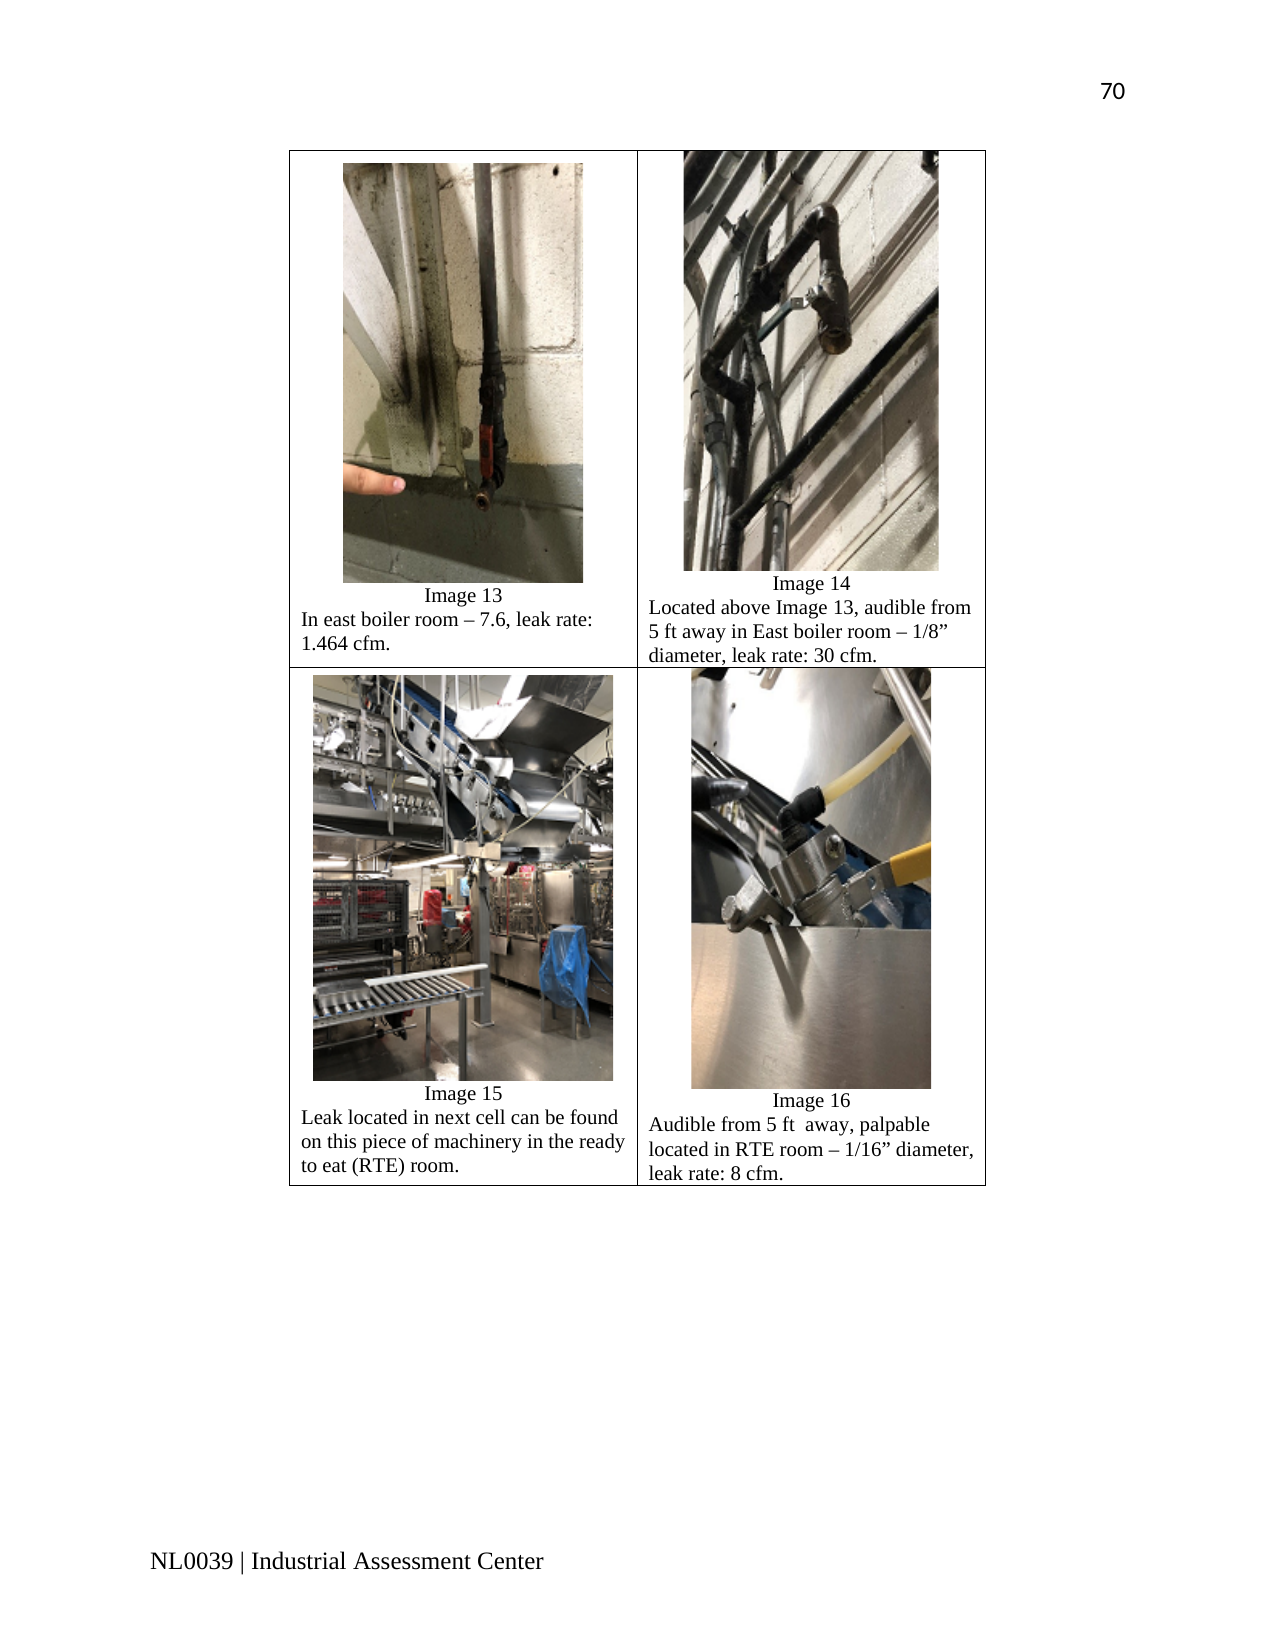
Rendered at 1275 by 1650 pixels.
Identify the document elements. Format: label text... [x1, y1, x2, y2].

table_cell Image 16 Audible from 5 ft away, palpable located in RTE room – 1/16” diameter, leak rate: 8 cfm. [638, 668, 985, 1184]
table_cell Image 13 In east boiler room – 7.6, leak rate: 1.464 cfm. [290, 151, 637, 667]
picture [683, 151, 939, 571]
picture [691, 668, 932, 1089]
picture [313, 675, 614, 1081]
table_cell Image 14 Located above Image 13, audible from 5 ft away in East boiler room – 1/8” diameter, leak rate: 30 cfm. [638, 151, 985, 667]
picture [343, 163, 584, 583]
table_cell Image 15 Leak located in next cell can be found on this piece of machinery in the ready to eat (RTE) room. [290, 668, 637, 1184]
